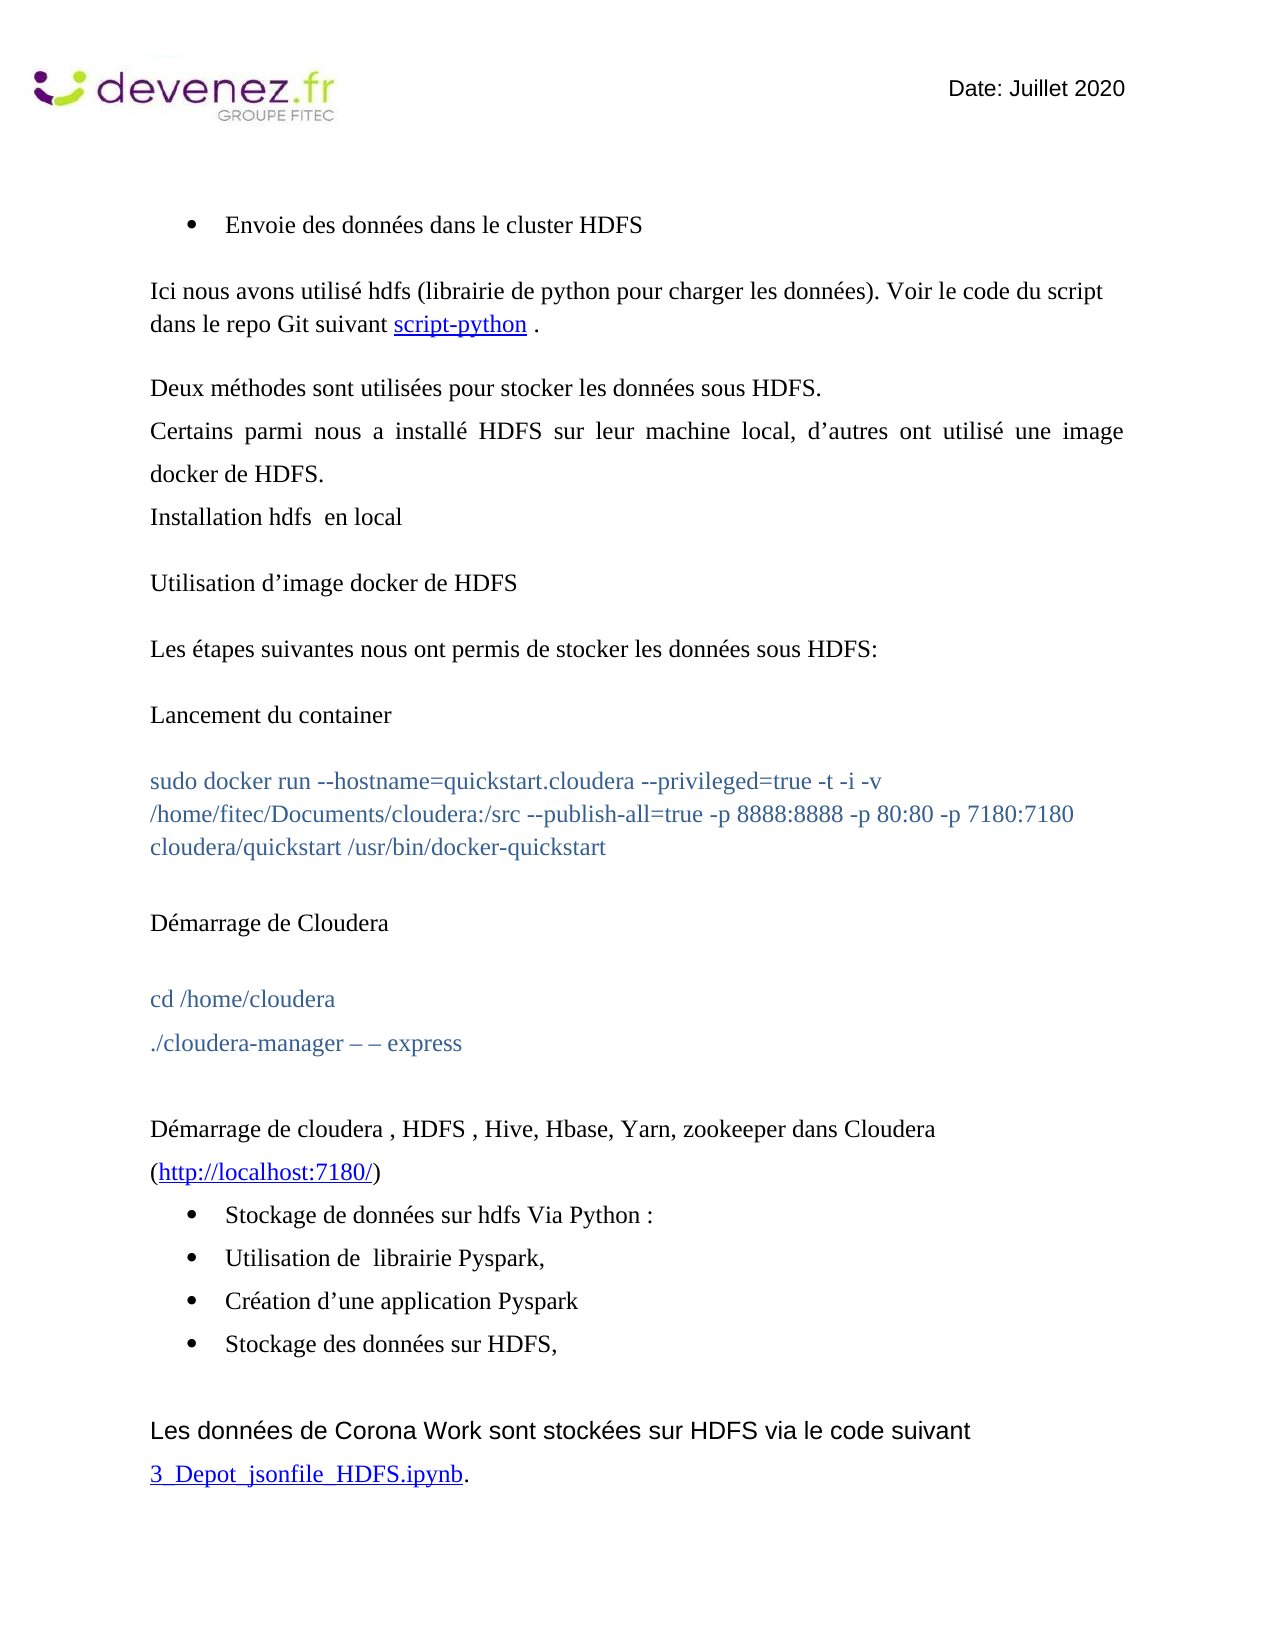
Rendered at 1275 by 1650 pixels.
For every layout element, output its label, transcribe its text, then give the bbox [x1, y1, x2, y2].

text Certains parmi nous a installé HDFS sur leur machine local, d’autres ont utilisé une image docker de HDFS. [150, 416, 1125, 488]
list Utilisation de librairie Pyspark, [187, 1243, 1125, 1272]
text Lancement du container [150, 700, 1125, 729]
text Utilisation d’image docker de HDFS [150, 568, 1125, 597]
text Deux méthodes sont utilisées pour stocker les données sous HDFS. [150, 373, 1125, 401]
text Installation hdfs en local [150, 502, 1125, 531]
list Envoie des données dans le cluster HDFS [187, 210, 1125, 239]
text Démarrage de Cloudera [150, 908, 1125, 937]
text Les étapes suivantes nous ont permis de stocker les données sous HDFS: [150, 634, 1125, 663]
list Création d’une application Pyspark [187, 1286, 1125, 1315]
text Démarrage de cloudera , HDFS , Hive, Hbase, Yarn, zookeeper dans Cloudera (http://localhost:7180/) [150, 1114, 1125, 1186]
text cd /home/cloudera [150, 984, 1125, 1013]
list Stockage de données sur hdfs Via Python : [187, 1200, 1125, 1229]
picture [6, 55, 372, 130]
text Ici nous avons utilisé hdfs (librairie de python pour charger les données). Voir le code du script dans le repo Git suivant script-python . [150, 276, 1125, 338]
text sudo docker run --hostname=quickstart.cloudera --privileged=true -t -i -v /home/fitec/Documents/cloudera:/src --publish-all=true -p 8888:8888 -p 80:80 -p 7180:7180 cloudera/quickstart /usr/bin/docker-quickstart [150, 766, 1125, 861]
text ./cloudera-manager – – express [150, 1028, 1125, 1056]
text Les données de Corona Work sont stockées sur HDFS via le code suivant 3_Depot_jsonfile_HDFS.ipynb. [150, 1416, 1125, 1488]
list Stockage des données sur HDFS, [187, 1329, 1125, 1358]
